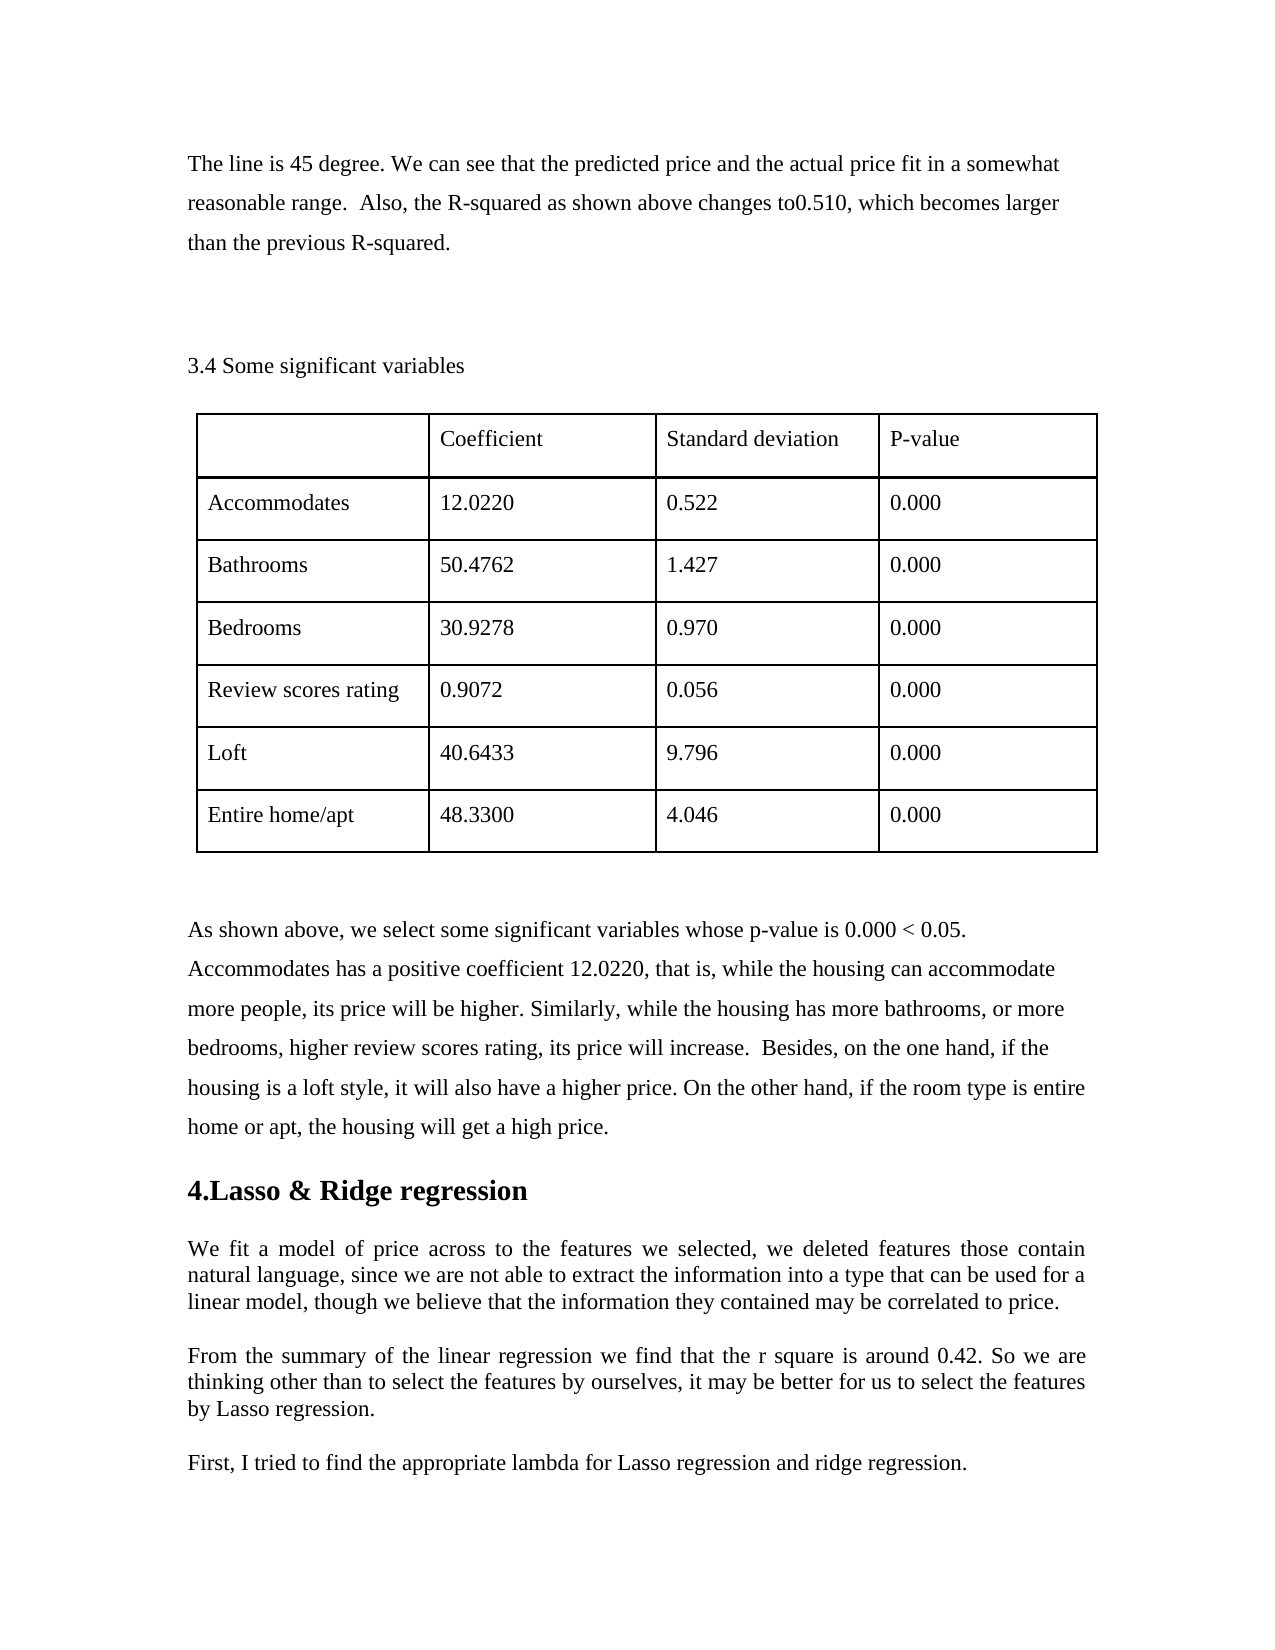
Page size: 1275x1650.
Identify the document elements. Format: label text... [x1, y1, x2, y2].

table_cell 30.9278 [430, 603, 655, 664]
table_cell 0.000 [880, 603, 1096, 664]
text We fit a model of price across to the features we selected, we deleted features those contain natural language, since we are not able to extract the information into a type that can be used for a linear model, though we believe that the information they contained may be correlated to price. [187, 1235, 1087, 1314]
table_cell 9.796 [657, 728, 878, 788]
table_cell 48.3300 [430, 791, 655, 851]
table_cell 0.970 [657, 603, 878, 664]
table_cell Review scores rating [198, 666, 428, 726]
text First, I tried to find the appropriate lambda for Lasso regression and ridge regression. [187, 1449, 1087, 1476]
text 4.Lasso & Ridge regression [187, 1173, 1087, 1207]
table_cell 0.000 [880, 666, 1096, 726]
table_cell 0.000 [880, 479, 1096, 539]
text As shown above, we select some significant variables whose p-value is 0.000 < 0.05. Accommodates has a positive coefficient 12.0220, that is, while the housing can accommodate more people, its price will be higher. Similarly, while the housing has more bathrooms, or more bedrooms, higher review scores rating, its price will increase. Besides, on the one hand, if the housing is a loft style, it will also have a higher price. On the other hand, if the room type is entire home or apt, the housing will get a high price. [187, 916, 1087, 1139]
table_cell 0.000 [880, 541, 1096, 601]
table_cell 50.4762 [430, 541, 655, 601]
table_cell Loft [198, 728, 428, 788]
table_cell 40.6433 [430, 728, 655, 788]
text From the summary of the linear regression we find that the r square is around 0.42. So we are thinking other than to select the features by ourselves, it may be better for us to select the features by Lasso regression. [187, 1342, 1087, 1421]
table_cell 0.000 [880, 728, 1096, 788]
table_cell 0.9072 [430, 666, 655, 726]
table_header Standard deviation [657, 415, 878, 476]
table_cell 0.056 [657, 666, 878, 726]
table_cell 0.000 [880, 791, 1096, 851]
table_cell 4.046 [657, 791, 878, 851]
table_cell 1.427 [657, 541, 878, 601]
table_cell Accommodates [198, 479, 428, 539]
table_header [198, 415, 428, 476]
text 3.4 Some significant variables [187, 352, 1087, 378]
table_cell 0.522 [657, 479, 878, 539]
table_cell Entire home/apt [198, 791, 428, 851]
text The line is 45 degree. We can see that the predicted price and the actual price fit in a somewhat reasonable range. Also, the R-squared as shown above changes to0.510, which becomes larger than the previous R-squared. [187, 150, 1087, 255]
table_header Coefficient [430, 415, 655, 476]
table_header P-value [880, 415, 1096, 476]
table_cell 12.0220 [430, 479, 655, 539]
table_cell Bedrooms [198, 603, 428, 664]
table_cell Bathrooms [198, 541, 428, 601]
